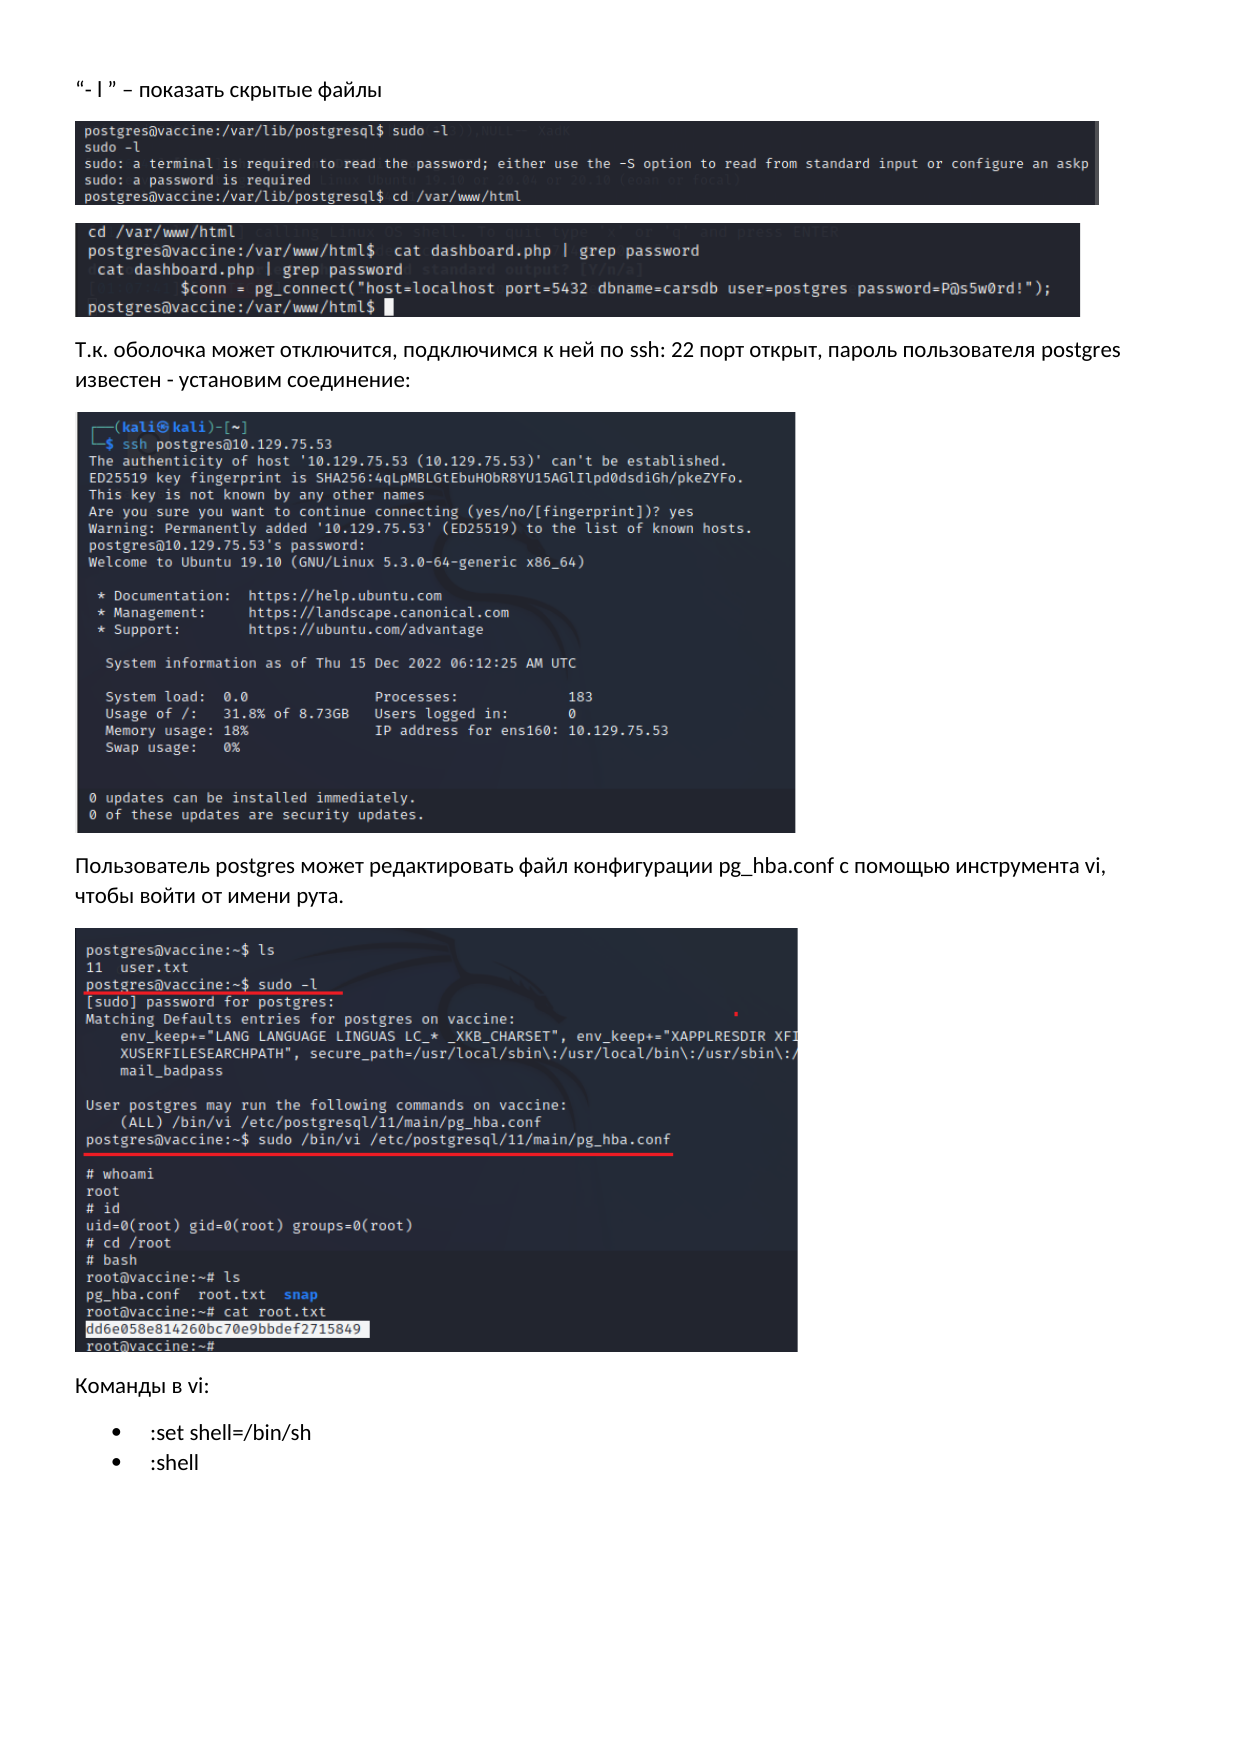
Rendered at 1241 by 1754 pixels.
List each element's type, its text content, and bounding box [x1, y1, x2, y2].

text Команды в vi: [75, 1371, 1165, 1399]
text “- l ” – показать скрытые файлы [75, 75, 1165, 103]
list :set shell=/bin/sh [112, 1418, 1165, 1446]
text Пользователь postgres может редактировать файл конфигурации pg_hba.conf с помощью инструмента vi, чтобы войти от имени рута. [75, 851, 1165, 909]
picture [75, 412, 796, 833]
picture [75, 928, 798, 1352]
list :shell [112, 1448, 1165, 1476]
picture [75, 223, 1080, 317]
text Т.к. оболочка может отключится, подключимся к ней по ssh: 22 порт открыт, пароль пользователя postgres известен - установим соединение: [75, 335, 1165, 393]
picture [75, 121, 1099, 205]
